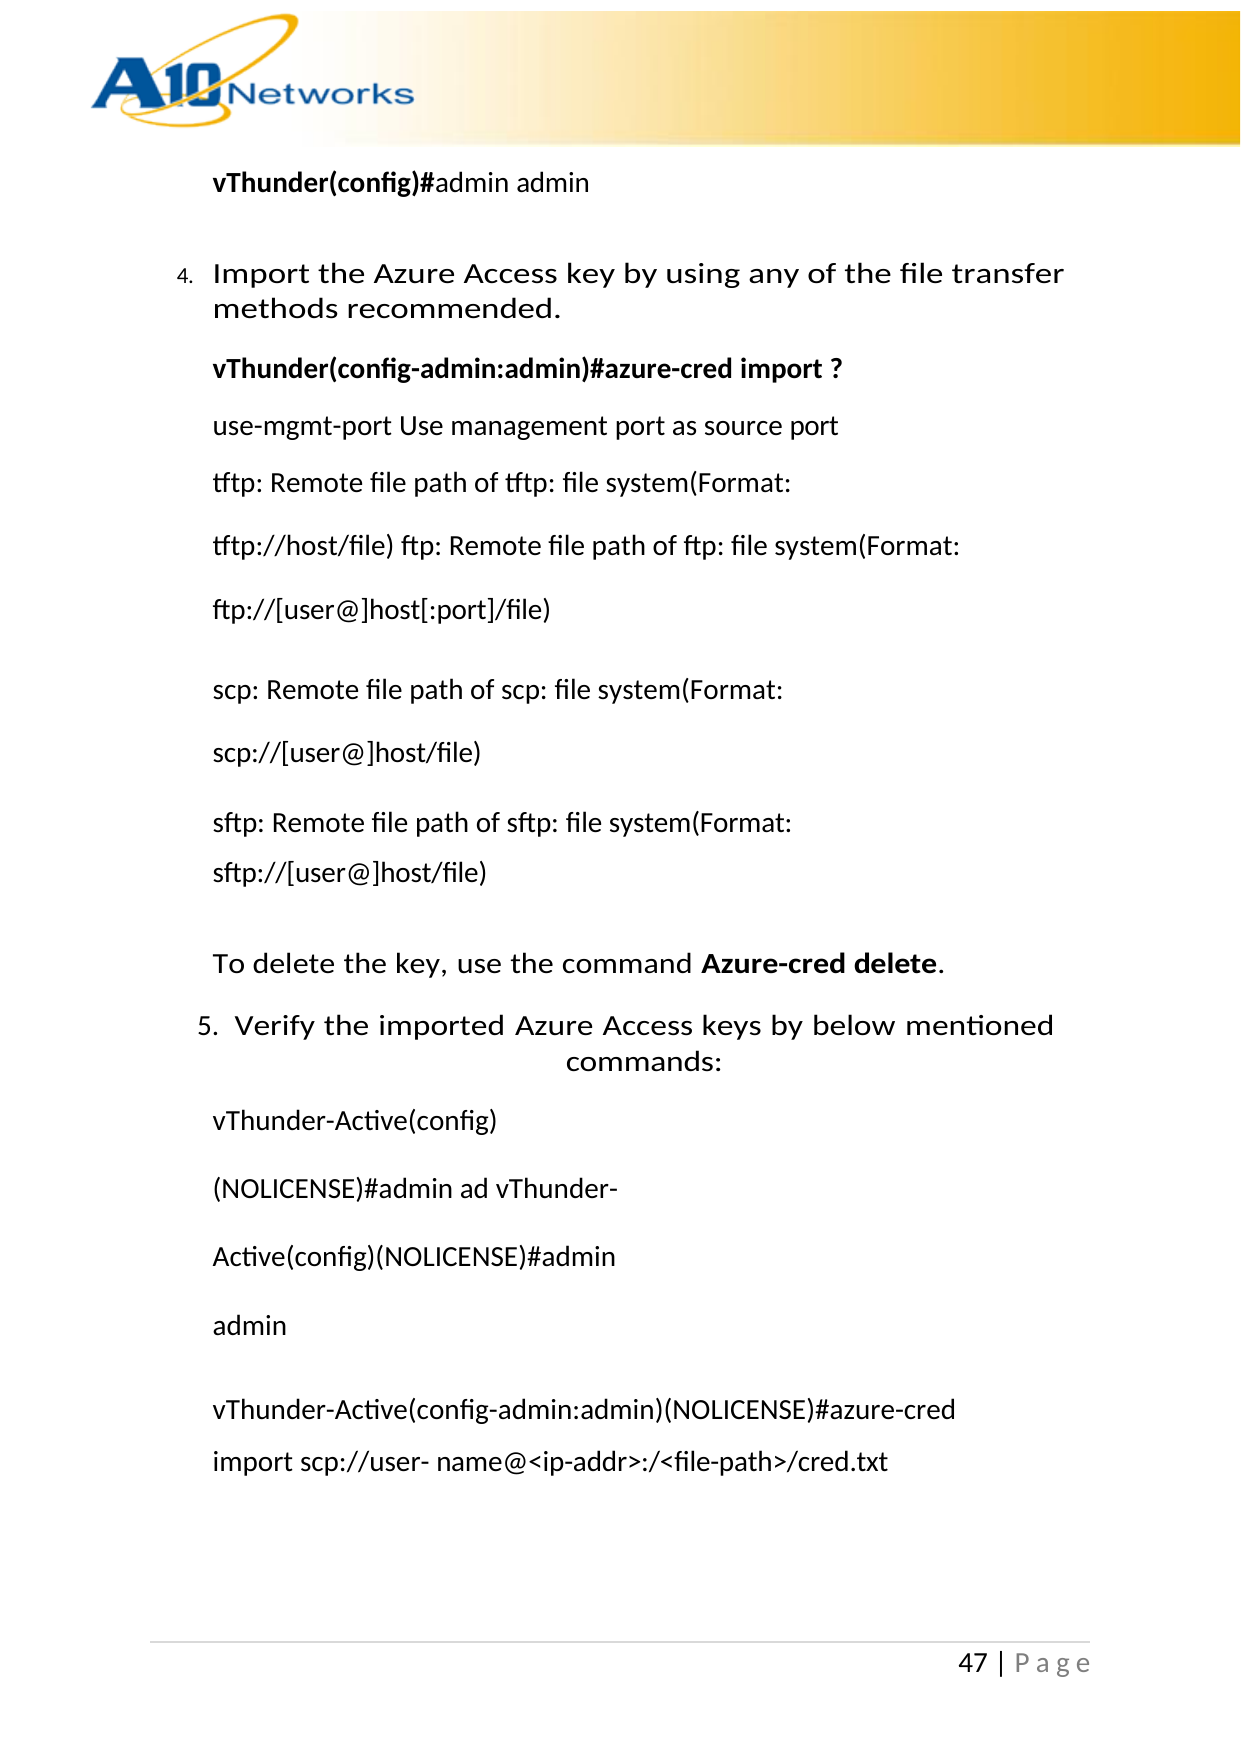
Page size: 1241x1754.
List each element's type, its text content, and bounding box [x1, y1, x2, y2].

list Verify the imported Azure Access keys by below mentioned commands: [187, 1007, 1063, 1079]
text sftp: Remote file path of sftp: file system(Format: [212, 814, 1090, 838]
text To delete the key, use the command Azure-cred delete. [212, 945, 1090, 981]
text scp: Remote file path of scp: file system(Format: scp://[user@]host/file) [212, 671, 874, 770]
text sftp://[user@]host/file) [212, 854, 1090, 890]
text vThunder(config)#admin admin [212, 164, 1090, 200]
text vThunder(config-admin:admin)#azure-cred import ? [212, 350, 1090, 386]
picture [0, 11, 1241, 147]
text use-mgmt-port Use management port as source port [212, 407, 1090, 443]
text vThunder-Active(config)(NOLICENSE)#admin ad vThunder-Active(config)(NOLICENSE)#admin admin [212, 1102, 650, 1342]
text tftp: Remote file path of tftp: file system(Format: tftp://host/file) ftp: Remote file path of ftp: file system(Format: ftp://[user@]host[:port]/file) [212, 464, 980, 626]
list Import the Azure Access key by using any of the file transfer methods recommended. [177, 255, 1090, 326]
text vThunder-Active(config-admin:admin)(NOLICENSE)#azure-cred import scp://user- name@<ip-addr>:/<file-path>/cred.txt [212, 1391, 1025, 1478]
